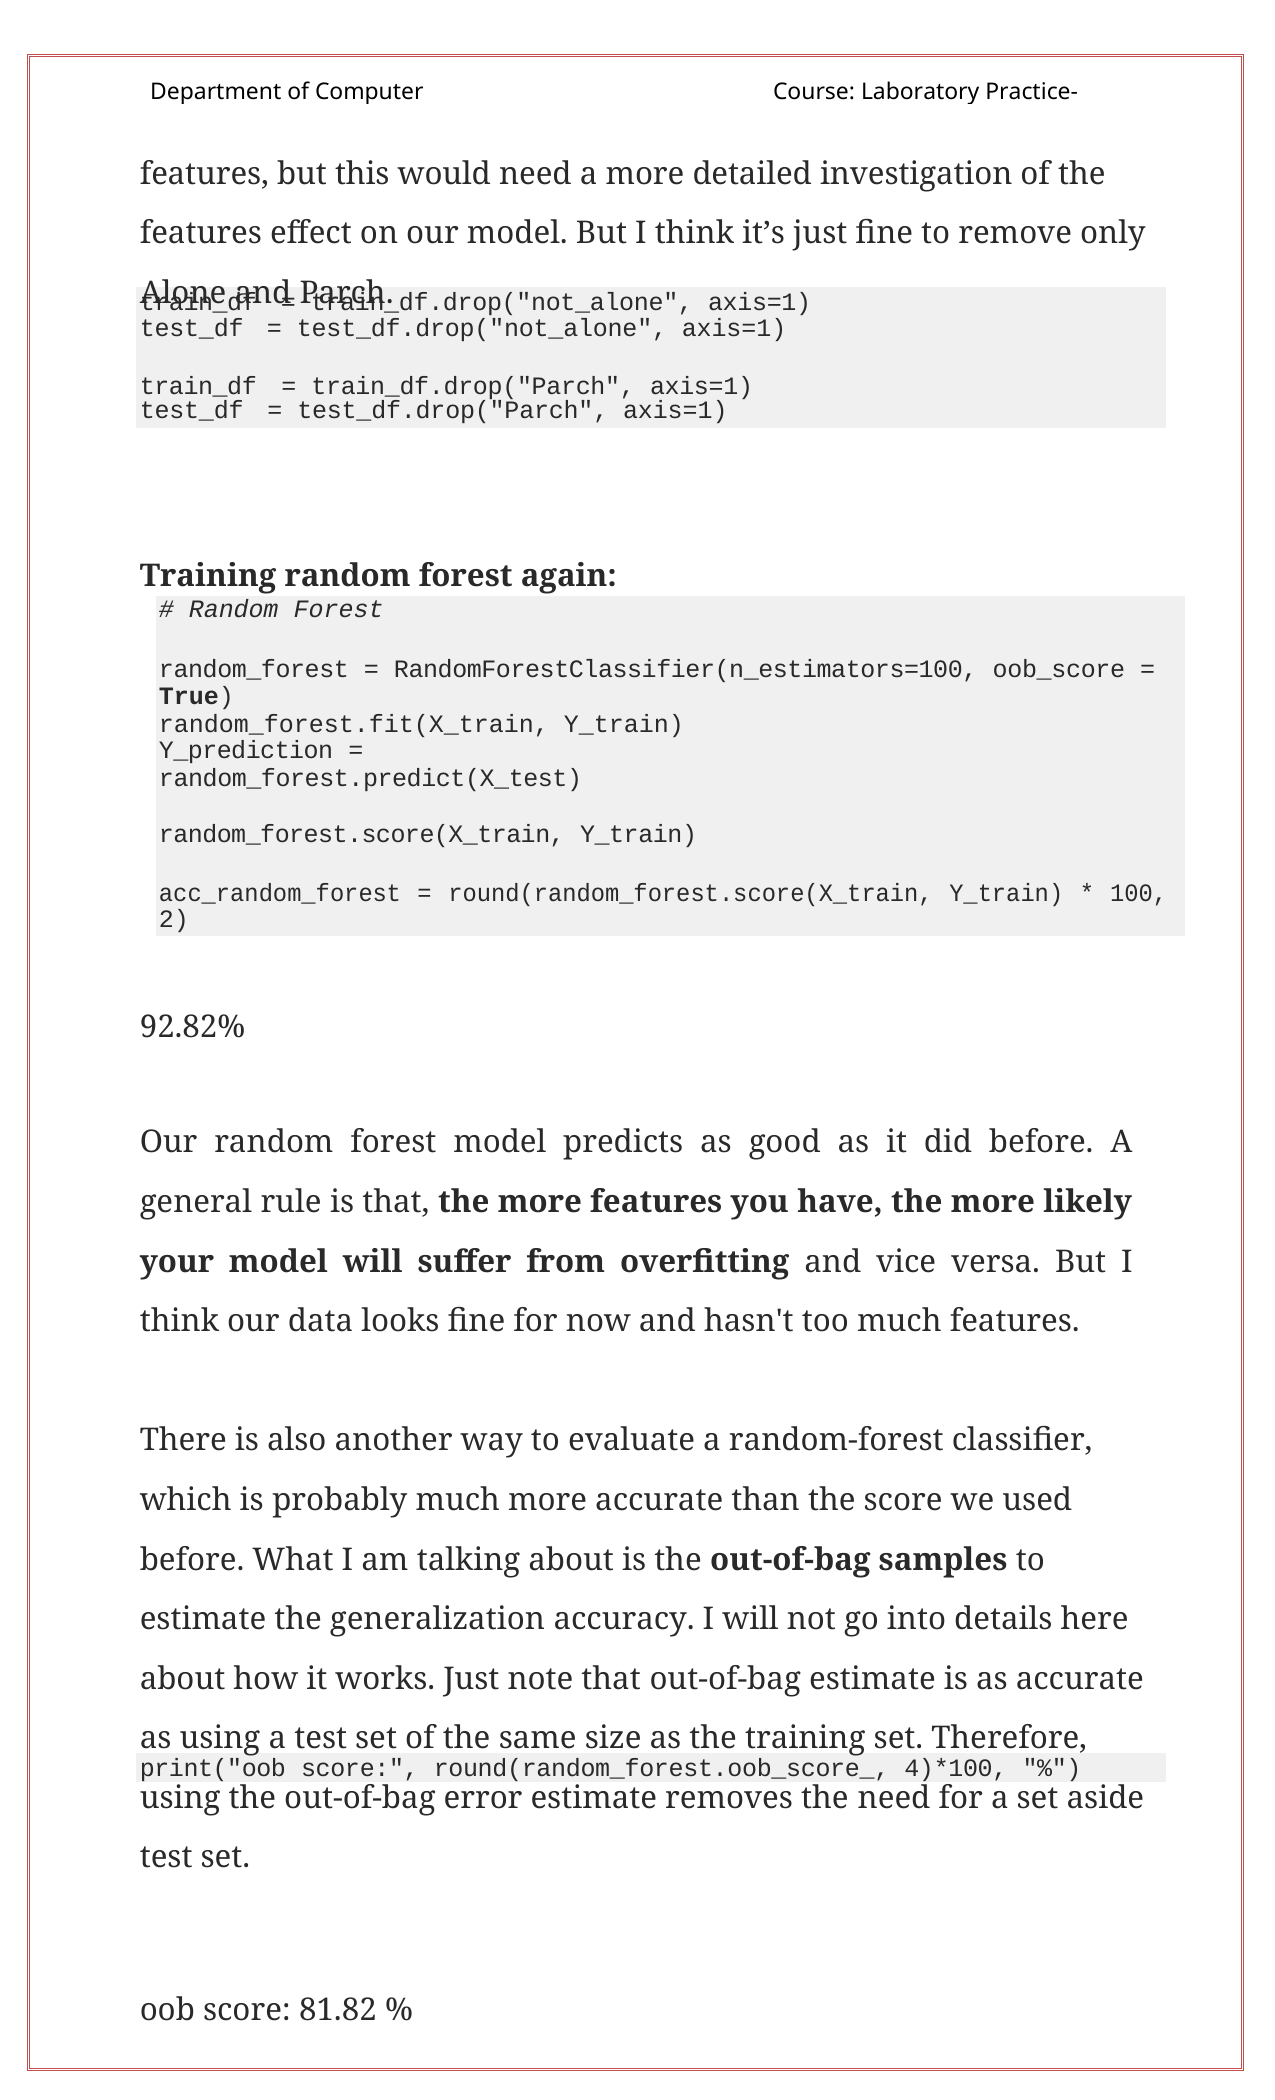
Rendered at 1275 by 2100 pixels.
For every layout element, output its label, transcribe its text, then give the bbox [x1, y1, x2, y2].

text 92.82% [139, 1004, 1241, 1047]
text oob score: 81.82 % [139, 1987, 1241, 2029]
text Our random forest model predicts as good as it did before. A general rule is that, the more features you have, the more likely your model will suffer from overfitting and vice versa. But I think our data looks fine for now and hasn't too much features. [139, 1119, 1133, 1341]
text There is also another way to evaluate a random-forest classifier, which is probably much more accurate than the score we used before. What I am talking about is the out-of-bag samples to estimate the generalization accuracy. I will not go into details here about how it works. Just note that out-of-bag estimate is as accurate as using a test set of the same size as the training set. Therefore, using the out-of-bag error estimate removes the need for a set aside test set. [139, 1417, 1151, 1877]
text Training random forest again: [139, 553, 1241, 595]
text features, but this would need a more detailed investigation of the features effect on our model. But I think it’s just fine to remove only Alone and Parch. [139, 151, 1155, 313]
